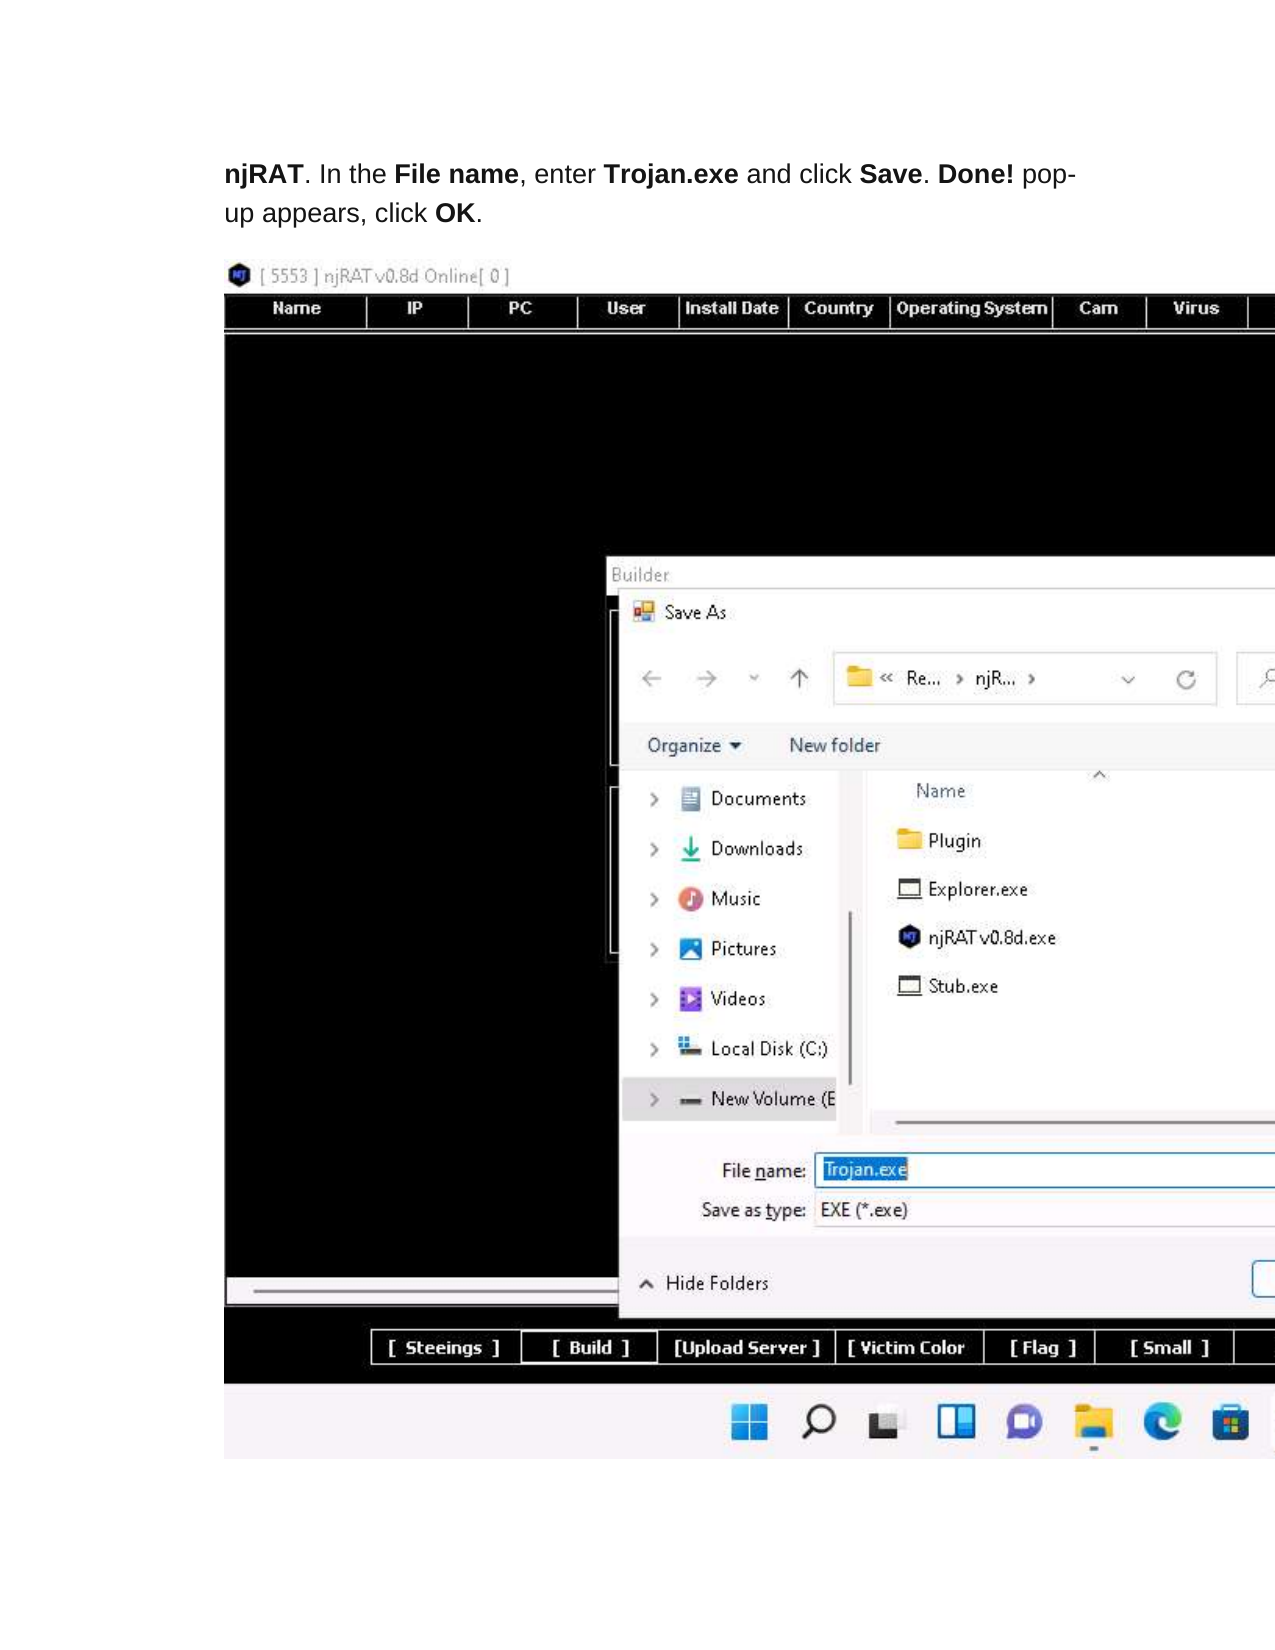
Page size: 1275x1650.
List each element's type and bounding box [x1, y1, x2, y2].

list [187, 150, 1094, 228]
picture [224, 259, 1275, 1459]
